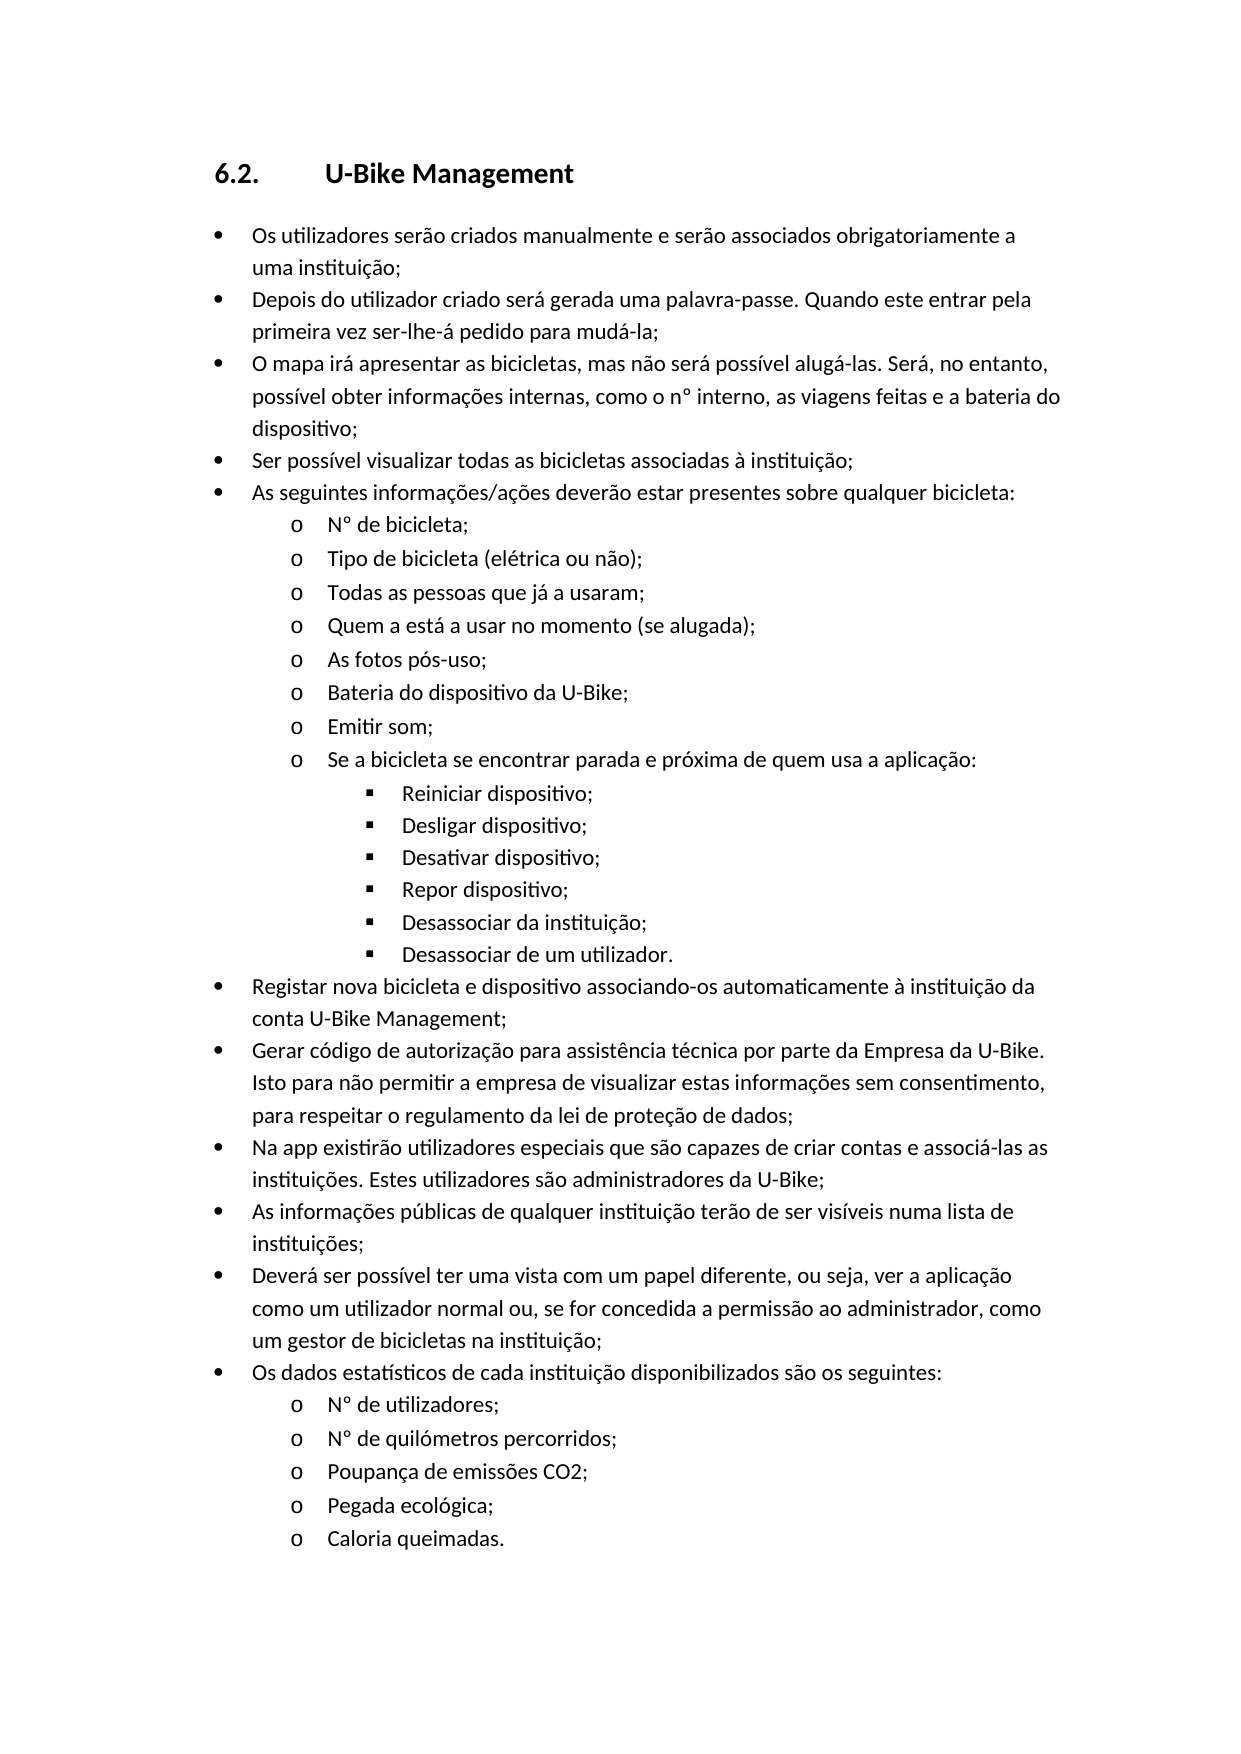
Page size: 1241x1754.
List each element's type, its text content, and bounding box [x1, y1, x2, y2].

list Pegada ecológica; [290, 1491, 1063, 1520]
list Nº de bicicleta; [290, 511, 1063, 540]
list Bateria do dispositivo da U-Bike; [290, 678, 1063, 707]
list Nº de quilómetros percorridos; [290, 1424, 1063, 1453]
list Tipo de bicicleta (elétrica ou não); [290, 544, 1063, 573]
list Emitir som; [290, 712, 1063, 741]
list Os utilizadores serão criados manualmente e serão associados obrigatoriamente a uma instituição; [214, 221, 1063, 281]
list Quem a está a usar no momento (se alugada); [290, 611, 1063, 640]
list Desligar dispositivo; [364, 811, 1063, 839]
list Gerar código de autorização para assistência técnica por parte da Empresa da U-Bike. Isto para não permitir a empresa de visualizar estas informações sem consentimento, para respeitar o regulamento da lei de proteção de dados; [214, 1036, 1063, 1129]
list Desassociar da instituição; [364, 908, 1063, 936]
list As informações públicas de qualquer instituição terão de ser visíveis numa lista de instituições; [214, 1197, 1063, 1257]
list Ser possível visualizar todas as bicicletas associadas à instituição; [214, 446, 1063, 474]
list Registar nova bicicleta e dispositivo associando-os automaticamente à instituição da conta U-Bike Management; [214, 972, 1063, 1032]
list Os dados estatísticos de cada instituição disponibilizados são os seguintes: [214, 1358, 1063, 1386]
list Se a bicicleta se encontrar parada e próxima de quem usa a aplicação: [290, 745, 1063, 774]
list As fotos pós-uso; [290, 645, 1063, 674]
list Desativar dispositivo; [364, 843, 1063, 871]
list Reiniciar dispositivo; [364, 779, 1063, 807]
list Repor dispositivo; [364, 875, 1063, 903]
subtitle U-Bike Management [214, 155, 1063, 191]
list Na app existirão utilizadores especiais que são capazes de criar contas e associá-las as instituições. Estes utilizadores são administradores da U-Bike; [214, 1133, 1063, 1193]
list Todas as pessoas que já a usaram; [290, 578, 1063, 607]
list Caloria queimadas. [290, 1524, 1063, 1554]
list As seguintes informações/ações deverão estar presentes sobre qualquer bicicleta: [214, 478, 1063, 506]
list Poupança de emissões CO2; [290, 1457, 1063, 1487]
list Desassociar de um utilizador. [364, 940, 1063, 968]
list Depois do utilizador criado será gerada uma palavra-passe. Quando este entrar pela primeira vez ser-lhe-á pedido para mudá-la; [214, 285, 1063, 345]
list Deverá ser possível ter uma vista com um papel diferente, ou seja, ver a aplicação como um utilizador normal ou, se for concedida a permissão ao administrador, como um gestor de bicicletas na instituição; [214, 1262, 1063, 1354]
list O mapa irá apresentar as bicicletas, mas não será possível alugá-las. Será, no entanto, possível obter informações internas, como o nº interno, as viagens feitas e a bateria do dispositivo; [214, 349, 1063, 442]
list Nº de utilizadores; [290, 1390, 1063, 1419]
